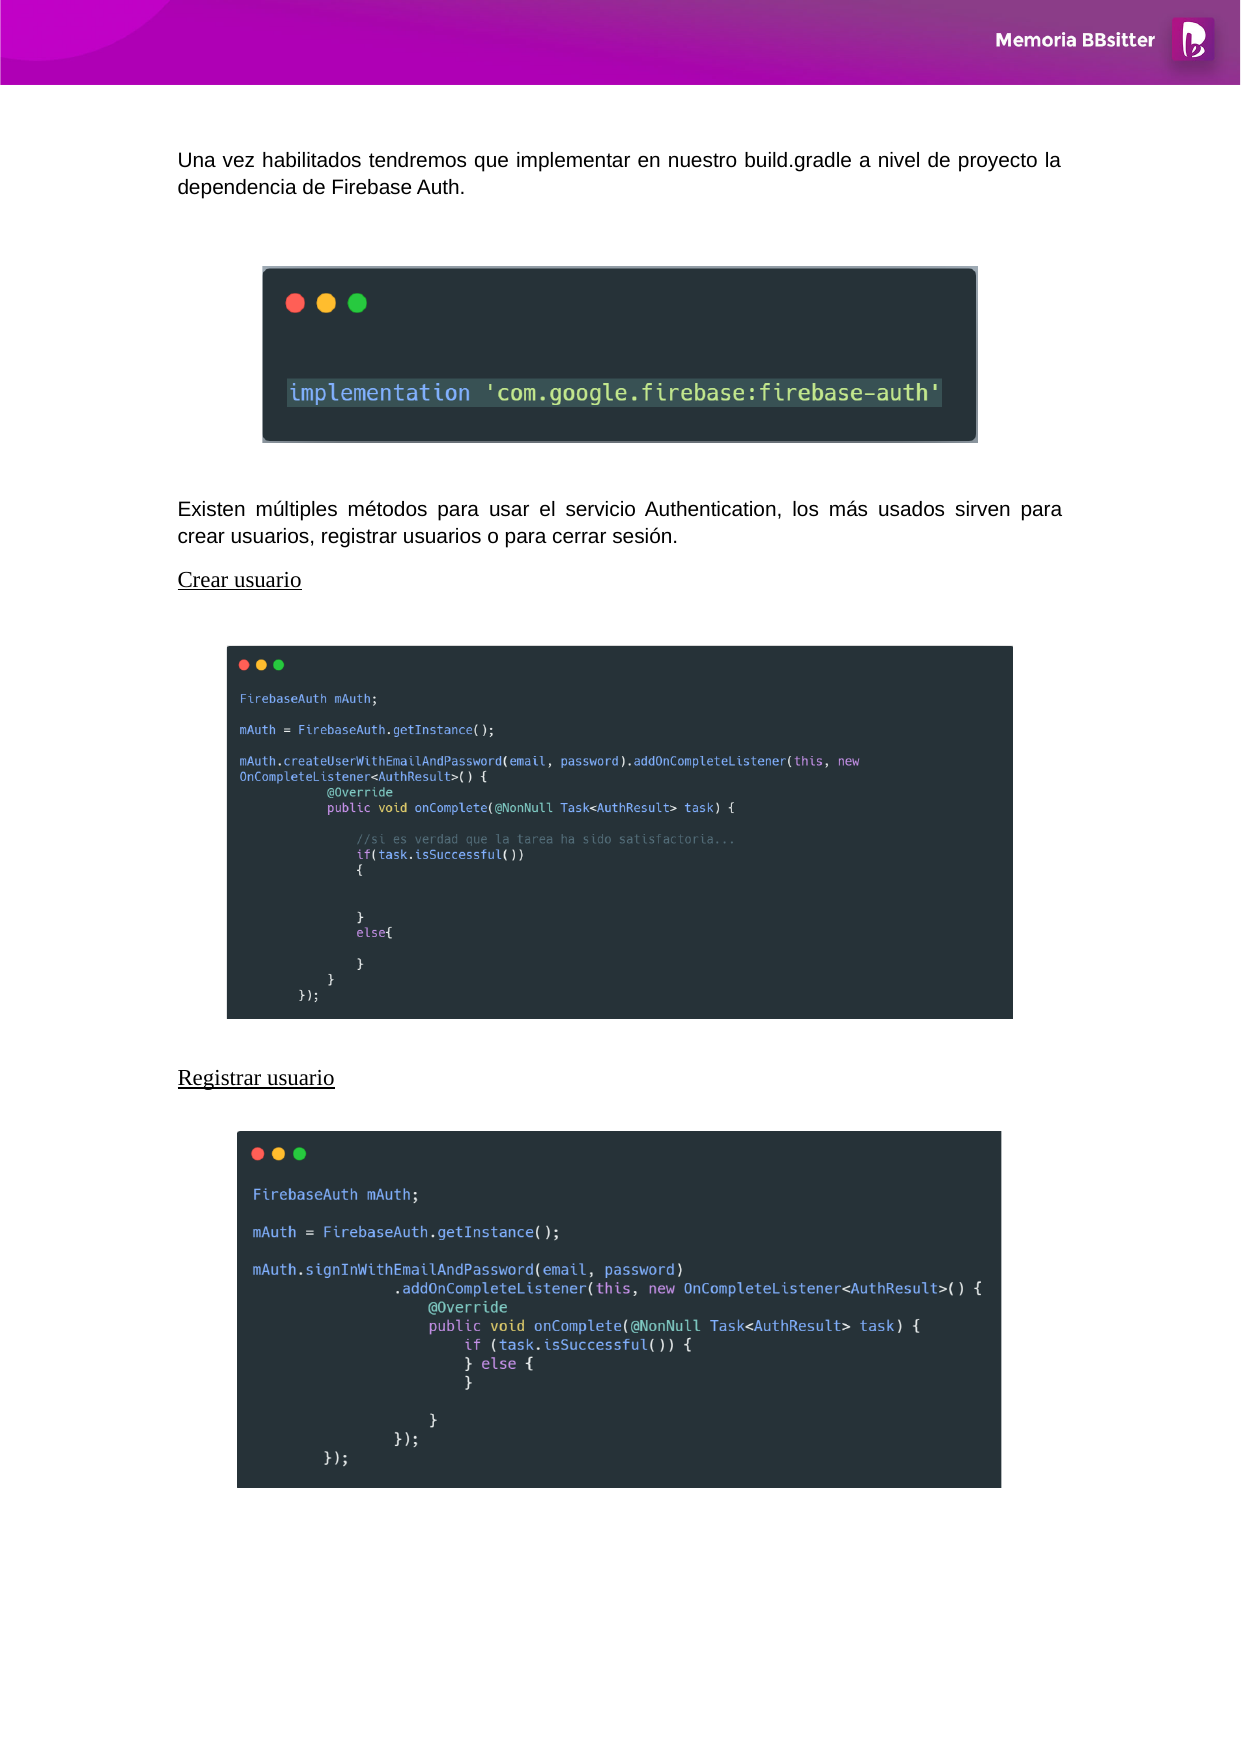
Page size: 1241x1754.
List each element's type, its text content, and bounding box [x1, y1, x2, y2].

picture [225, 645, 1015, 1022]
text Existen múltiples métodos para usar el servicio Authentication, los más usados sirven para crear usuarios, registrar usuarios o para cerrar sesión. [177, 497, 1063, 548]
picture [262, 266, 978, 443]
picture [0, 0, 1241, 85]
text Una vez habilitados tendremos que implementar en nuestro build.gradle a nivel de proyecto la dependencia de Firebase Auth. [177, 148, 1063, 199]
text Crear usuario [177, 566, 1063, 593]
picture [236, 1131, 1005, 1489]
